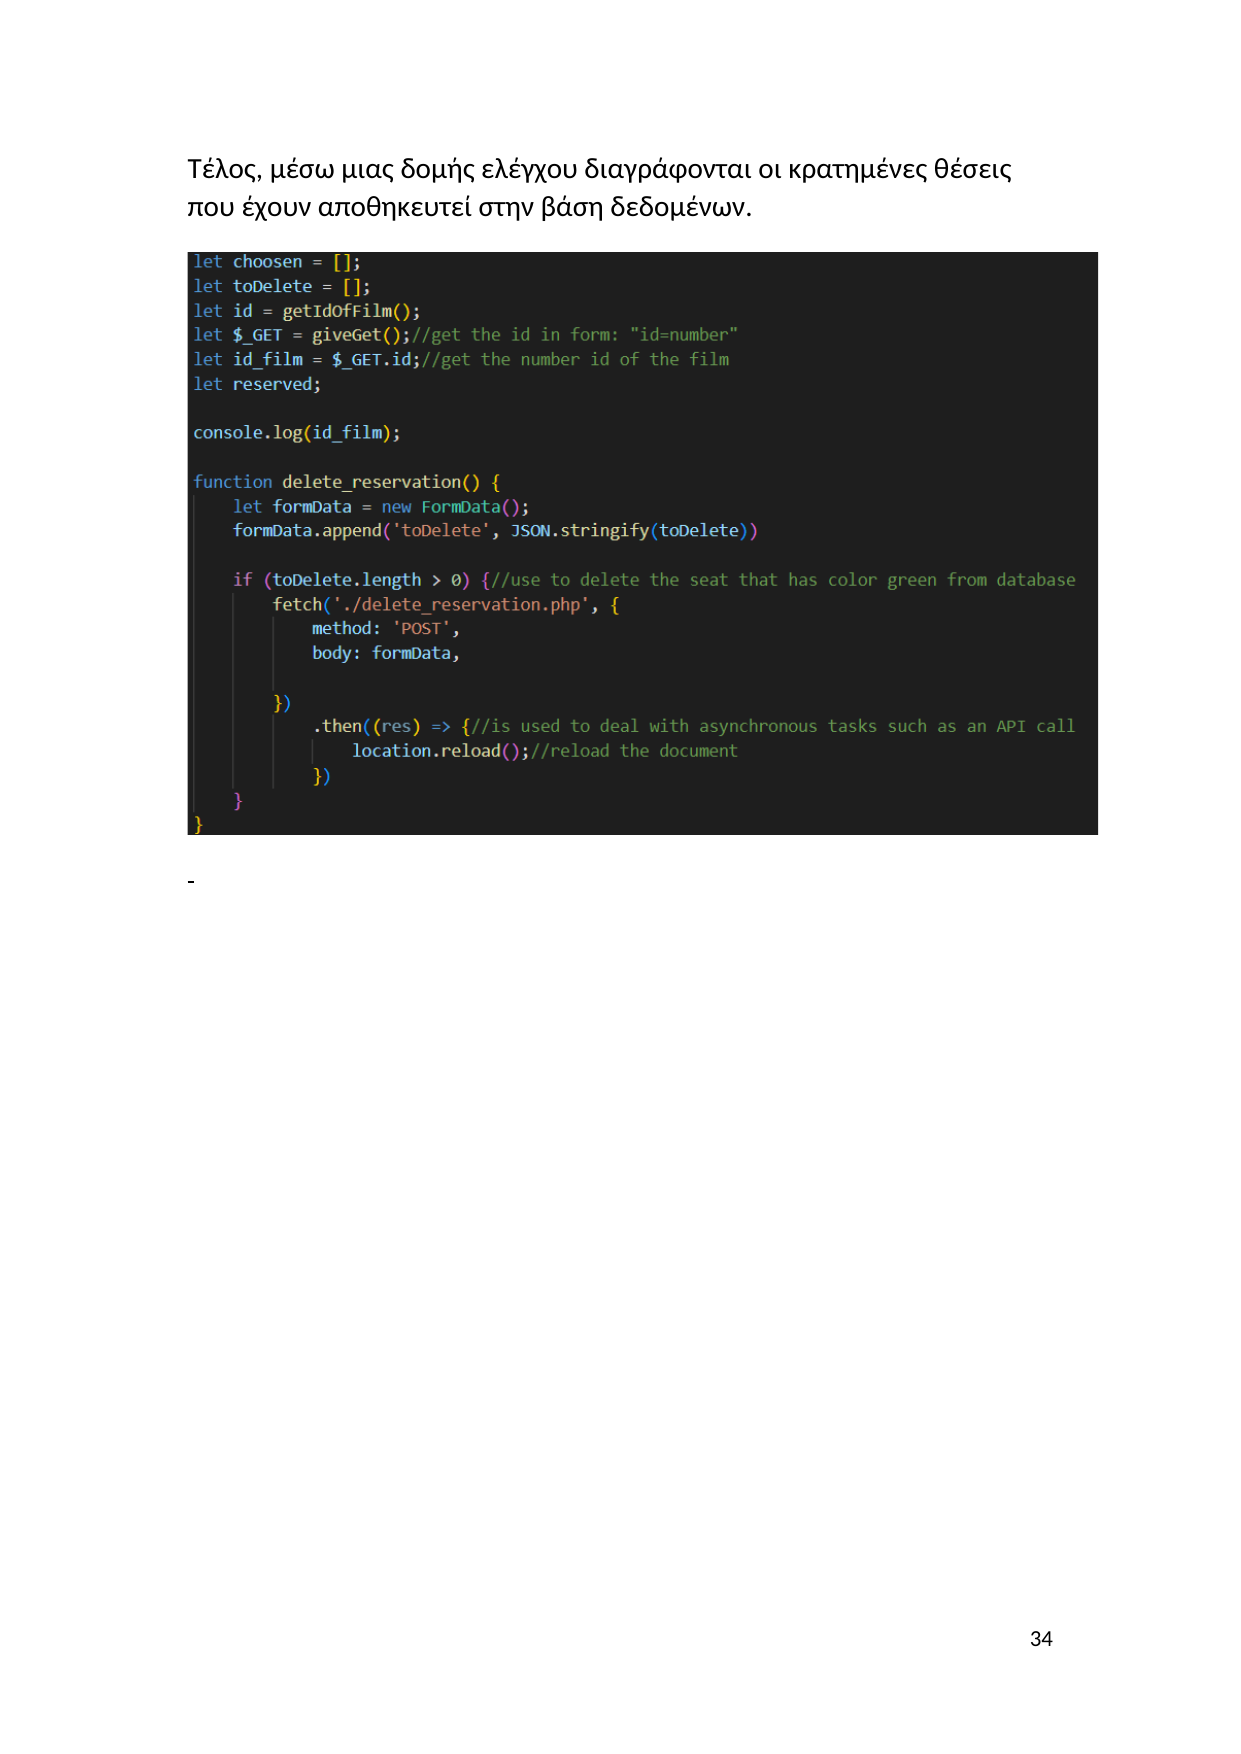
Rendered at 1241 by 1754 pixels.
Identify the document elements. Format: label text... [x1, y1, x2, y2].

text Τέλος, μέσω μιας δομής ελέγχου διαγράφονται οι κρατημένες θέσεις που έχουν αποθηκευτεί στην βάση δεδομένων. [187, 150, 1053, 224]
picture [187, 252, 1099, 835]
